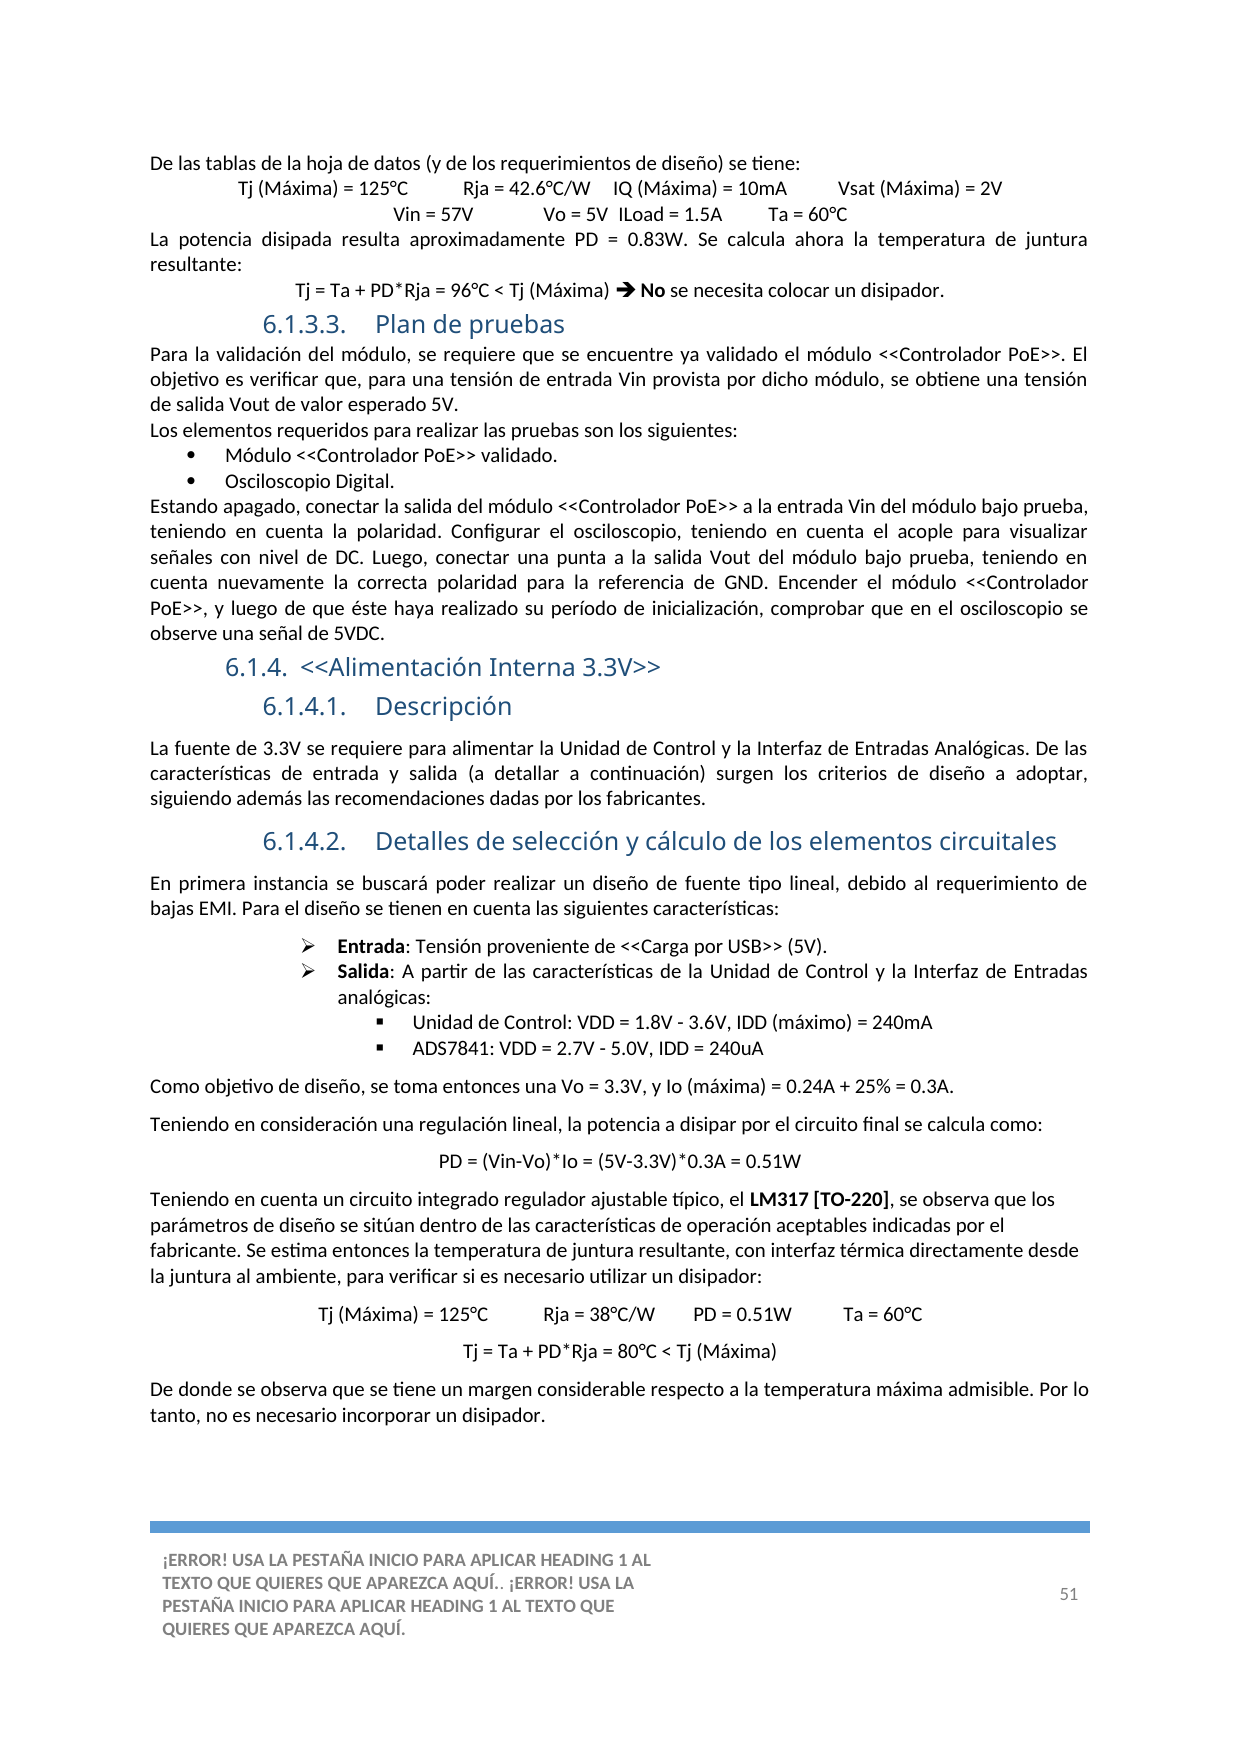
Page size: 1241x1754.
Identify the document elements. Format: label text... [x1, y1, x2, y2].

list Unidad de Control: VDD = 1.8V - 3.6V, IDD (máximo) = 240mA [375, 1009, 1090, 1035]
list Módulo <<Controlador PoE>> validado. [187, 442, 1090, 468]
subtitle <<Alimentación Interna 3.3V>> [225, 650, 1090, 684]
text En primera instancia se buscará poder realizar un diseño de fuente tipo lineal, debido al requerimiento de bajas EMI. Para el diseño se tienen en cuenta las siguientes características: [150, 870, 1090, 921]
list Osciloscopio Digital. [187, 468, 1090, 493]
text PD = (Vin-Vo)*Io = (5V-3.3V)*0.3A = 0.51W [150, 1149, 1090, 1174]
text Tj = Ta + PD*Rja = 80°C < Tj (Máxima) [150, 1339, 1090, 1364]
text Estando apagado, conectar la salida del módulo <<Controlador PoE>> a la entrada Vin del módulo bajo prueba, teniendo en cuenta la polaridad. Configurar el osciloscopio, teniendo en cuenta el acople para visualizar señales con nivel de DC. Luego, conectar una punta a la salida Vout del módulo bajo prueba, teniendo en cuenta nuevamente la correcta polaridad para la referencia de GND. Encender el módulo <<Controlador PoE>>, y luego de que éste haya realizado su período de inicialización, comprobar que en el osciloscopio se observe una señal de 5VDC. [150, 493, 1090, 646]
list ADS7841: VDD = 2.7V - 5.0V, IDD = 240uA [375, 1035, 1090, 1060]
text Vin = 57V Vo = 5V ILoad = 1.5A Ta = 60°C [150, 201, 1090, 226]
text Tj = Ta + PD*Rja = 96°C < Tj (Máxima) No se necesita colocar un disipador. [150, 277, 1090, 302]
text Tj (Máxima) = 125°C Rja = 38°C/W PD = 0.51W Ta = 60°C [150, 1301, 1090, 1326]
text La potencia disipada resulta aproximadamente PD = 0.83W. Se calcula ahora la temperatura de juntura resultante: [150, 226, 1090, 277]
text Como objetivo de diseño, se toma entonces una Vo = 3.3V, y Io (máxima) = 0.24A + 25% = 0.3A. [150, 1073, 1090, 1098]
text La fuente de 3.3V se requiere para alimentar la Unidad de Control y la Interfaz de Entradas Analógicas. De las características de entrada y salida (a detallar a continuación) surgen los criterios de diseño a adoptar, siguiendo además las recomendaciones dadas por los fabricantes. [150, 735, 1090, 811]
text Teniendo en cuenta un circuito integrado regulador ajustable típico, el LM317 [TO-220], se observa que los parámetros de diseño se sitúan dentro de las características de operación aceptables indicadas por el fabricante. Se estima entonces la temperatura de juntura resultante, con interfaz térmica directamente desde la juntura al ambiente, para verificar si es necesario utilizar un disipador: [150, 1187, 1090, 1288]
text Para la validación del módulo, se requiere que se encuentre ya validado el módulo <<Controlador PoE>>. El objetivo es verificar que, para una tensión de entrada Vin provista por dicho módulo, se obtiene una tensión de salida Vout de valor esperado 5V. [150, 341, 1090, 417]
list Salida: A partir de las características de la Unidad de Control y la Interfaz de Entradas analógicas: [300, 959, 1090, 1009]
subtitle Descripción [262, 688, 1090, 722]
text De donde se observa que se tiene un margen considerable respecto a la temperatura máxima admisible. Por lo tanto, no es necesario incorporar un disipador. [150, 1377, 1090, 1427]
text De las tablas de la hoja de datos (y de los requerimientos de diseño) se tiene: [150, 150, 1090, 175]
text Teniendo en consideración una regulación lineal, la potencia a disipar por el circuito final se calcula como: [150, 1111, 1090, 1136]
subtitle Plan de pruebas [262, 307, 1090, 341]
subtitle Detalles de selección y cálculo de los elementos circuitales [262, 823, 1090, 857]
text Los elementos requeridos para realizar las pruebas son los siguientes: [150, 417, 1090, 442]
text Tj (Máxima) = 125°C Rja = 42.6°C/W IQ (Máxima) = 10mA Vsat (Máxima) = 2V [150, 175, 1090, 201]
list Entrada: Tensión proveniente de <<Carga por USB>> (5V). [300, 933, 1090, 959]
